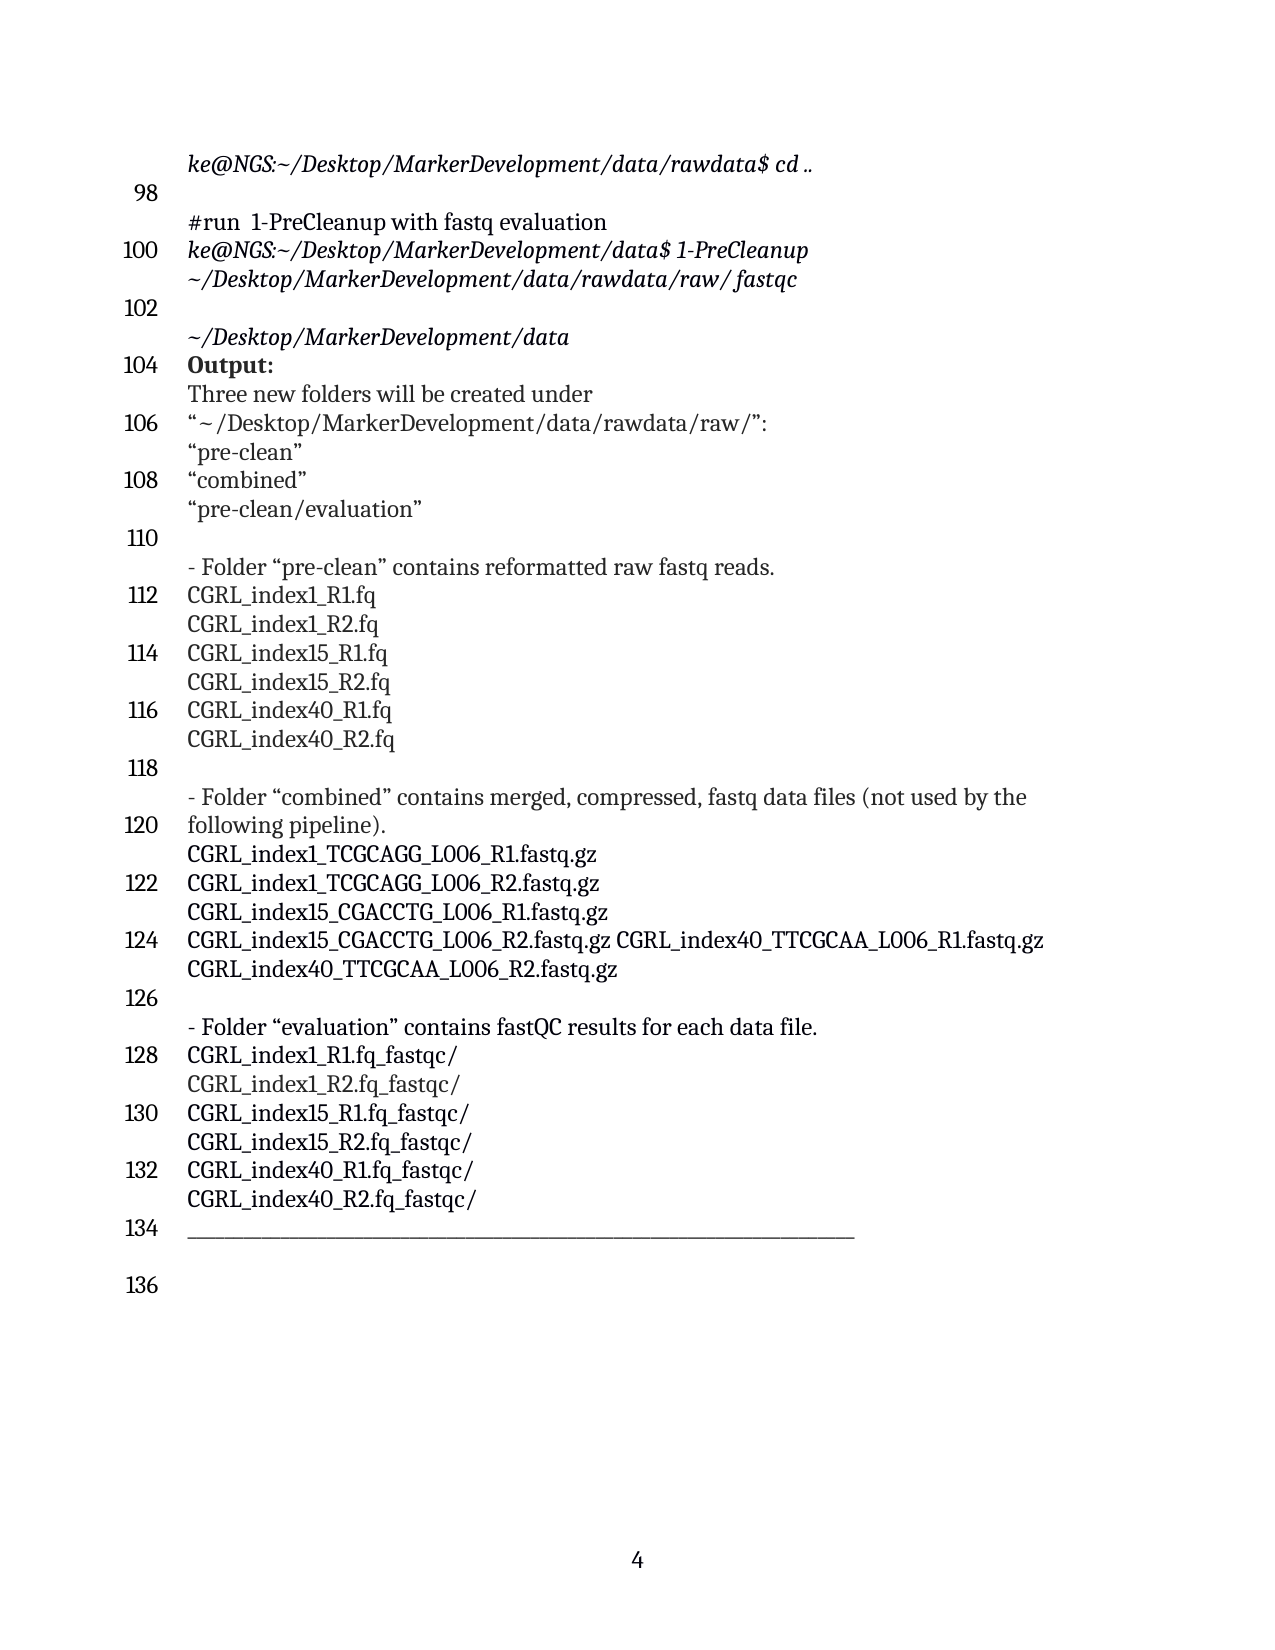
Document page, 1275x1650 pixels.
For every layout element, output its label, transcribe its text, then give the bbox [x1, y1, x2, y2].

text CGRL_index15_R1.fq [187, 639, 1087, 667]
text CGRL_index1_TCGCAGG_L006_R2.fastq.gz [187, 869, 1087, 897]
text CGRL_index1_R2.fq [187, 610, 1087, 639]
text “pre-clean” [187, 437, 1087, 466]
text - Folder “combined” contains merged, compressed, fastq data files (not used by the following pipeline). [187, 782, 1087, 840]
text CGRL_index15_R1.fq_fastqc/ [187, 1099, 1087, 1127]
text “pre-clean/evaluation” [187, 495, 1087, 524]
text CGRL_index1_R2.fq_fastqc/ [187, 1070, 1087, 1099]
text - Folder “pre-clean” contains reformatted raw fastq reads. [187, 552, 1087, 581]
text Output: Three new folders will be created under “~/Desktop/MarkerDevelopment/data/rawdata/raw/”: [187, 351, 1087, 437]
text CGRL_index15_R2.fq [187, 667, 1087, 696]
text ________________________________________________________________________ [187, 1214, 1087, 1242]
text ke@NGS:~/Desktop/MarkerDevelopment/data$ 1-PreCleanup ~/Desktop/MarkerDevelopment/data/rawdata/raw/ fastqc [187, 236, 1087, 294]
text CGRL_index15_R2.fq_fastqc/ [187, 1127, 1087, 1156]
text CGRL_index15_CGACCTG_L006_R1.fastq.gz [187, 897, 1087, 926]
text CGRL_index40_R2.fq_fastqc/ [187, 1185, 1087, 1214]
text “combined” [187, 466, 1087, 495]
text CGRL_index40_R1.fq [187, 696, 1087, 725]
text CGRL_index1_R1.fq [187, 581, 1087, 610]
text ke@NGS:~/Desktop/MarkerDevelopment/data/rawdata$ cd .. [187, 150, 1087, 179]
text CGRL_index1_R1.fq_fastqc/ [187, 1041, 1087, 1070]
text CGRL_index1_TCGCAGG_L006_R1.fastq.gz [187, 840, 1087, 869]
text - Folder “evaluation” contains fastQC results for each data file. [187, 1012, 1087, 1041]
text ~/Desktop/MarkerDevelopment/data [187, 322, 1087, 351]
text CGRL_index40_TTCGCAA_L006_R2.fastq.gz [187, 955, 1087, 984]
text #run 1-PreCleanup with fastq evaluation [187, 207, 1087, 236]
text CGRL_index15_CGACCTG_L006_R2.fastq.gz CGRL_index40_TTCGCAA_L006_R1.fastq.gz [187, 926, 1087, 955]
text CGRL_index40_R2.fq [187, 725, 1087, 754]
text CGRL_index40_R1.fq_fastqc/ [187, 1156, 1087, 1185]
